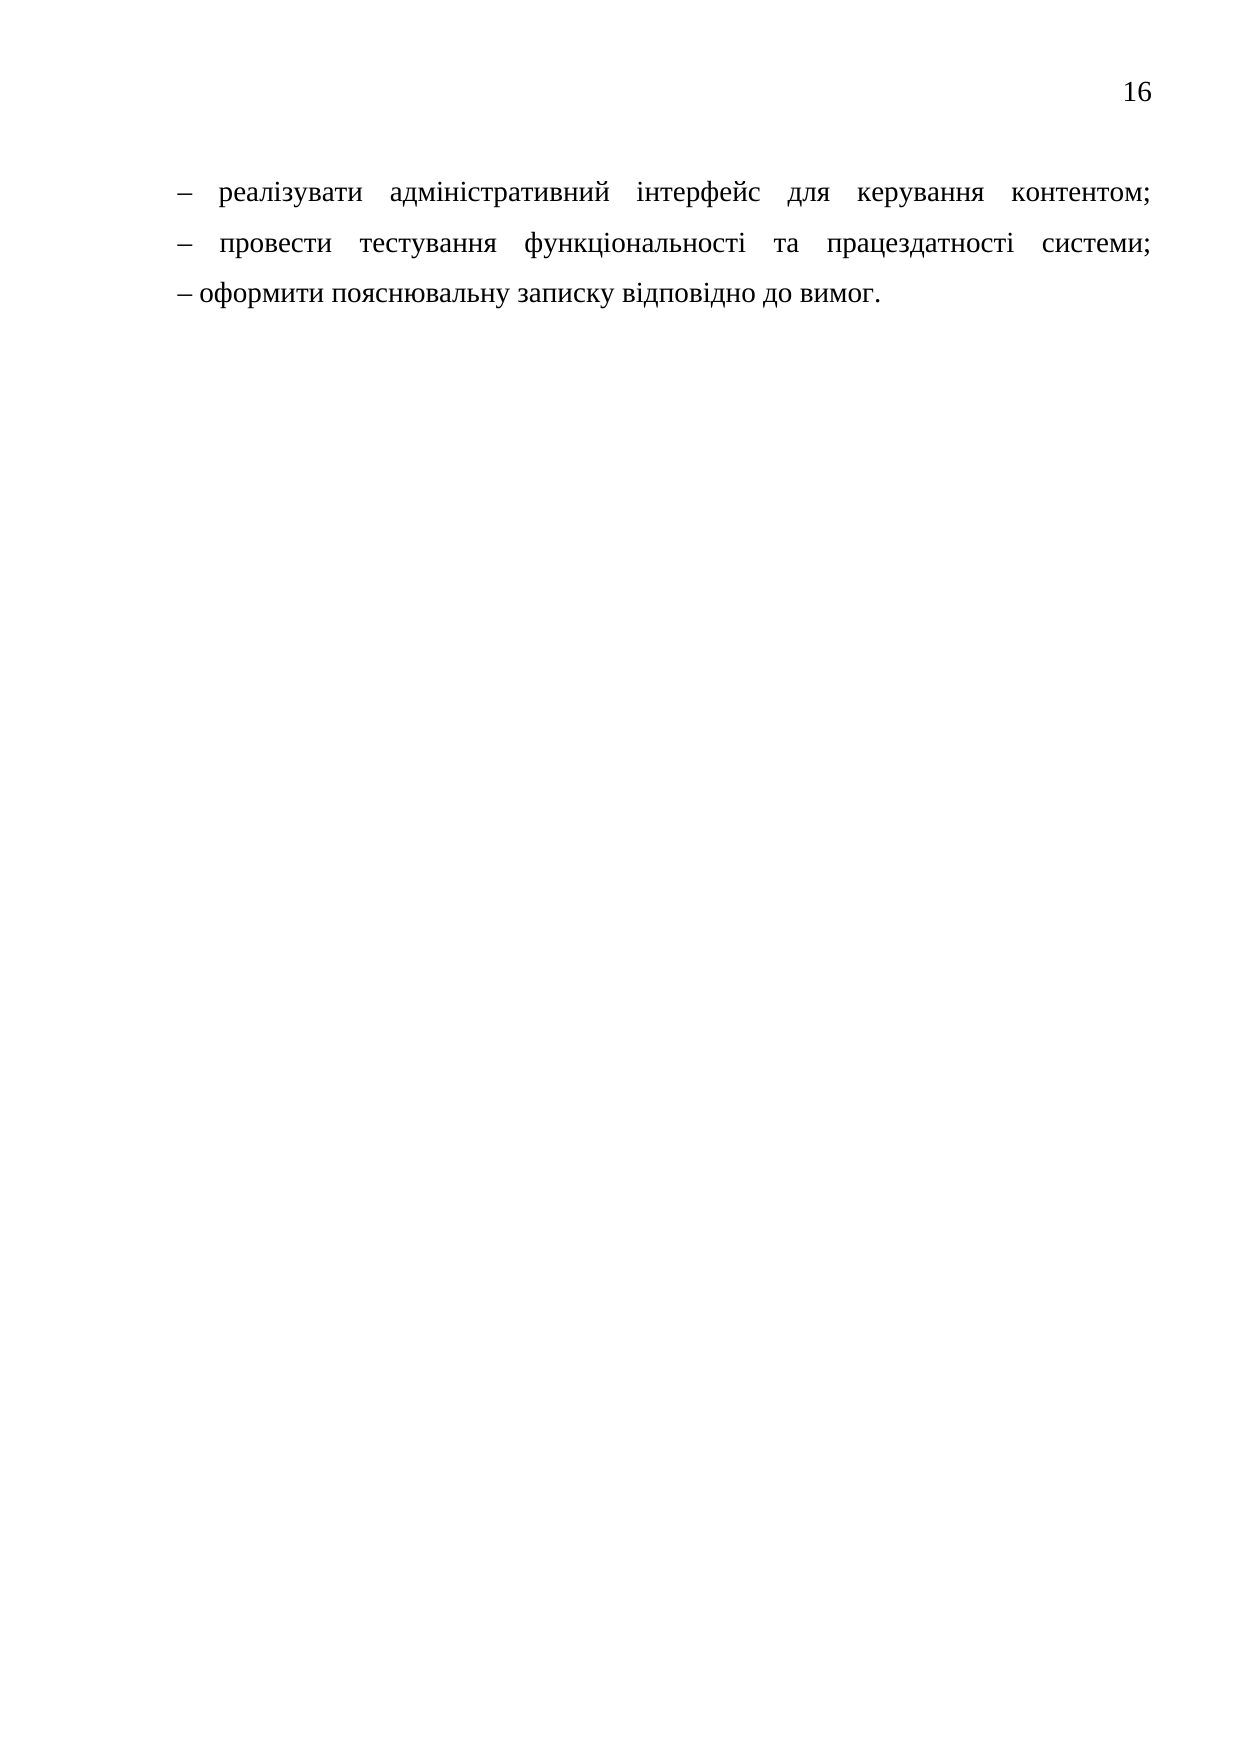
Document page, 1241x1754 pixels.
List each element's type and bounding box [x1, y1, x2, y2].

text [177, 174, 1152, 308]
